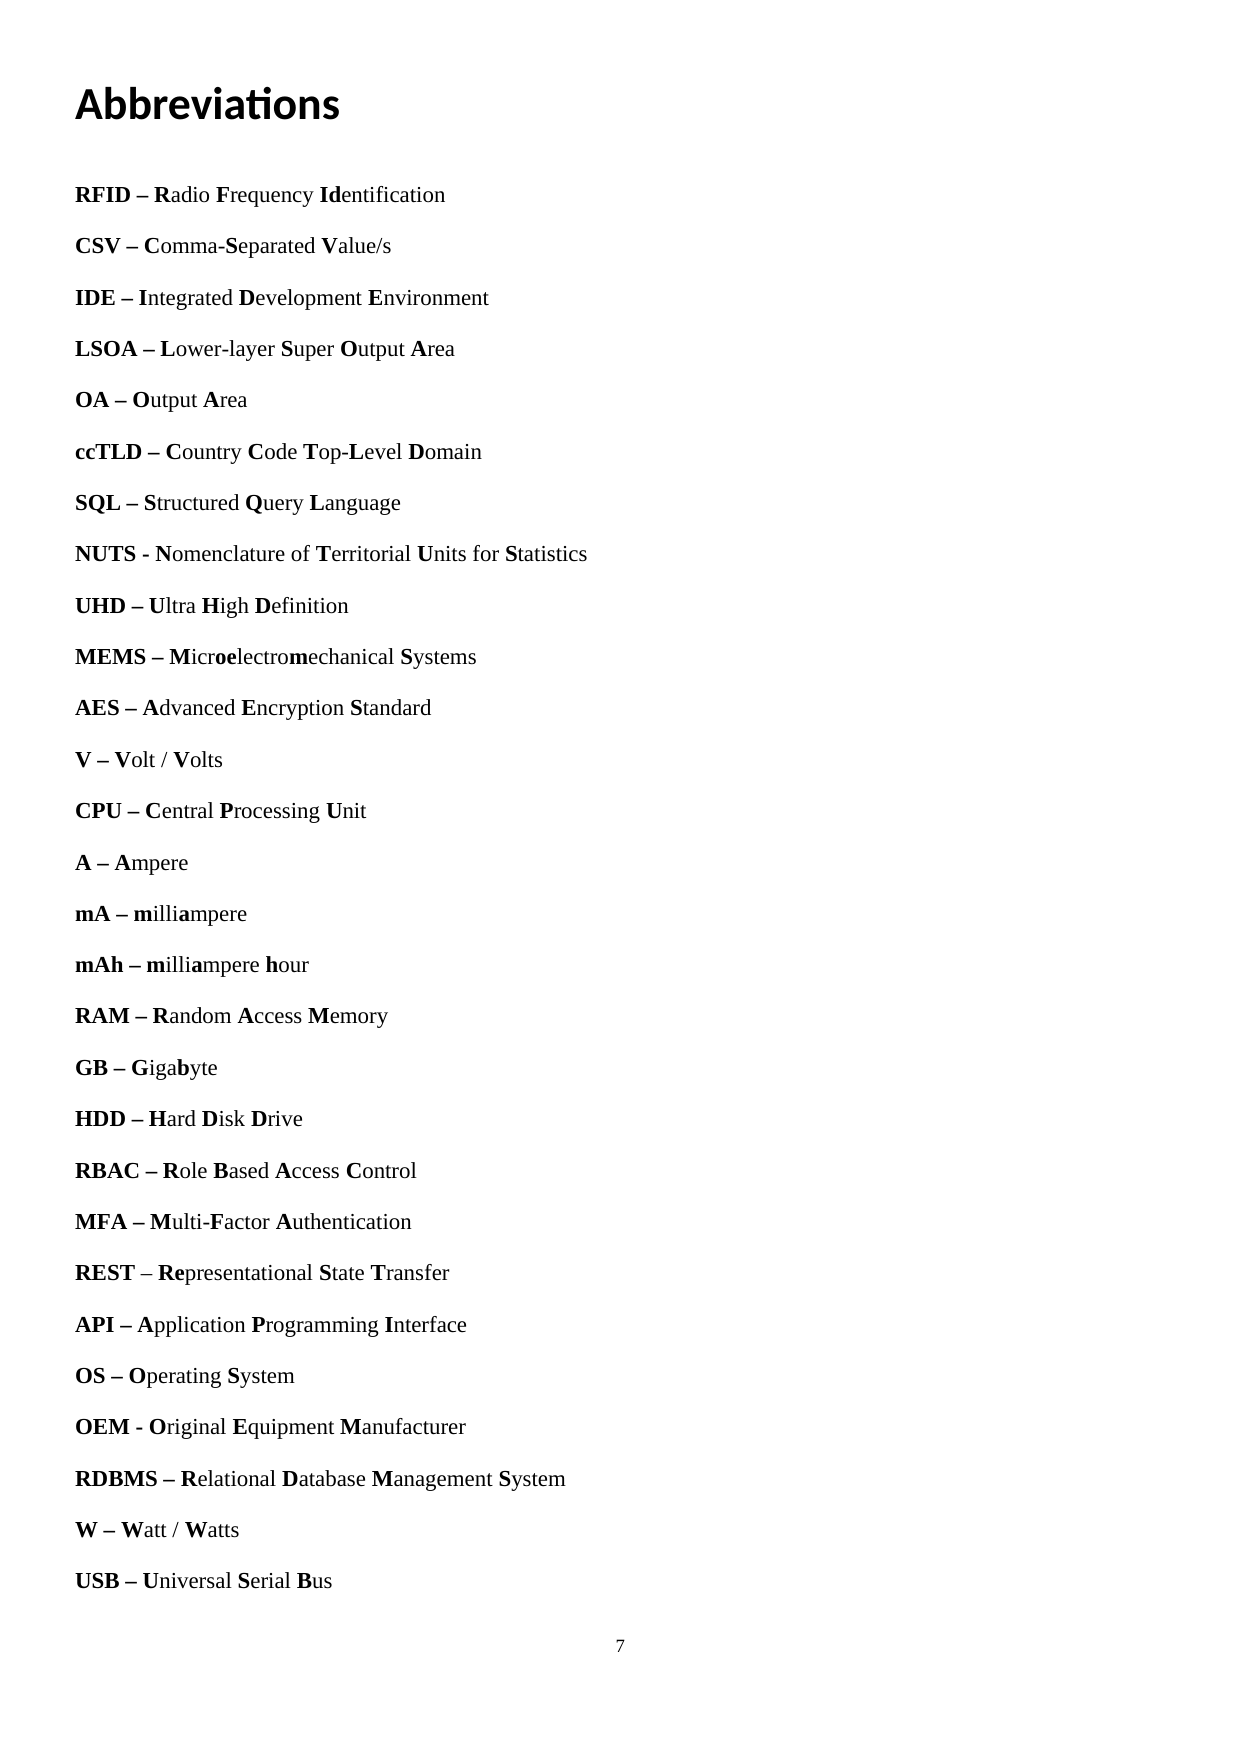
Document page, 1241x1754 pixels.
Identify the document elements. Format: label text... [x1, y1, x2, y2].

text OA – Output Area [75, 386, 1165, 413]
text RAM – Random Access Memory [75, 1003, 1165, 1029]
text MFA – Multi-Factor Authentication [75, 1208, 1165, 1234]
text RFID – Radio Frequency Identification [75, 181, 1165, 207]
subtitle Abbreviations [75, 75, 1165, 131]
text REST – Representational State Transfer [75, 1259, 1165, 1286]
text GB – Gigabyte [75, 1054, 1165, 1080]
text IDE – Integrated Development Environment [75, 284, 1165, 310]
text MEMS – Microelectromechanical Systems [75, 643, 1165, 669]
text USB – Universal Serial Bus [75, 1567, 1165, 1594]
text W – Watt / Watts [75, 1516, 1165, 1542]
text RBAC – Role Based Access Control [75, 1157, 1165, 1183]
text AES – Advanced Encryption Standard [75, 694, 1165, 721]
text LSOA – Lower-layer Super Output Area [75, 335, 1165, 361]
text mA – milliampere [75, 900, 1165, 926]
text RDBMS – Relational Database Management System [75, 1465, 1165, 1491]
text NUTS - Nomenclature of Territorial Units for Statistics [75, 540, 1165, 567]
text CSV – Comma-Separated Value/s [75, 232, 1165, 259]
text HDD – Hard Disk Drive [75, 1105, 1165, 1132]
text OEM - Original Equipment Manufacturer [75, 1413, 1165, 1440]
text CPU – Central Processing Unit [75, 797, 1165, 823]
text mAh – milliampere hour [75, 951, 1165, 978]
text OS – Operating System [75, 1362, 1165, 1388]
text V – Volt / Volts [75, 746, 1165, 772]
text ccTLD – Country Code Top-Level Domain [75, 438, 1165, 464]
text SQL – Structured Query Language [75, 489, 1165, 515]
text A – Ampere [75, 848, 1165, 875]
text API – Application Programming Interface [75, 1311, 1165, 1337]
text UHD – Ultra High Definition [75, 592, 1165, 618]
